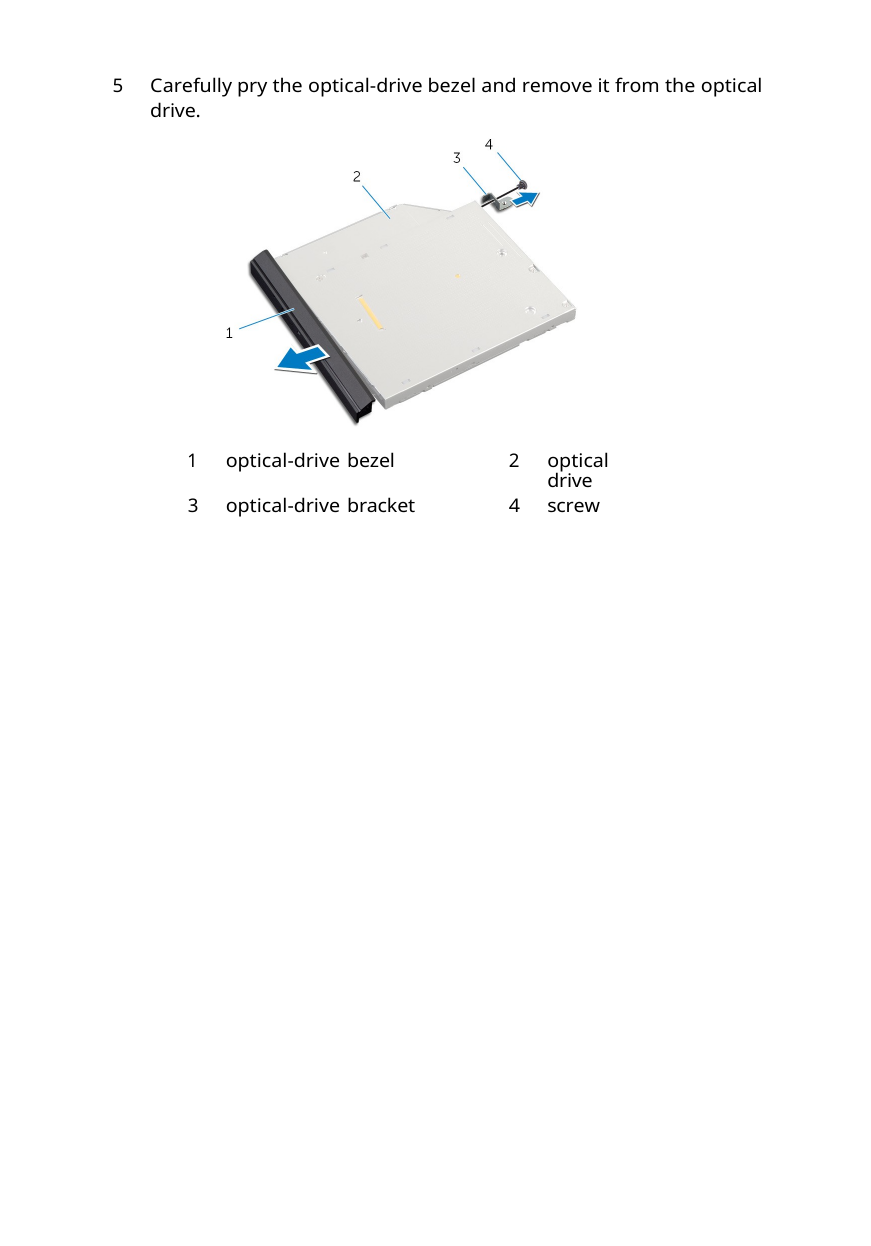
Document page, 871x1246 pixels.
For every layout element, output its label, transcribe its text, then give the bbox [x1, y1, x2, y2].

table_header optical-drive bezel [212, 451, 456, 492]
table_header optical drive [534, 451, 657, 492]
table_header 2 [456, 451, 534, 492]
table_cell screw [534, 492, 657, 518]
table_cell optical-drive bracket [212, 492, 456, 518]
table_header 1 [183, 451, 212, 492]
table_cell 4 [456, 492, 534, 518]
table_cell 3 [183, 492, 212, 518]
picture [226, 138, 578, 429]
list Carefully pry the optical-drive bezel and remove it from the optical drive. [112, 72, 797, 123]
